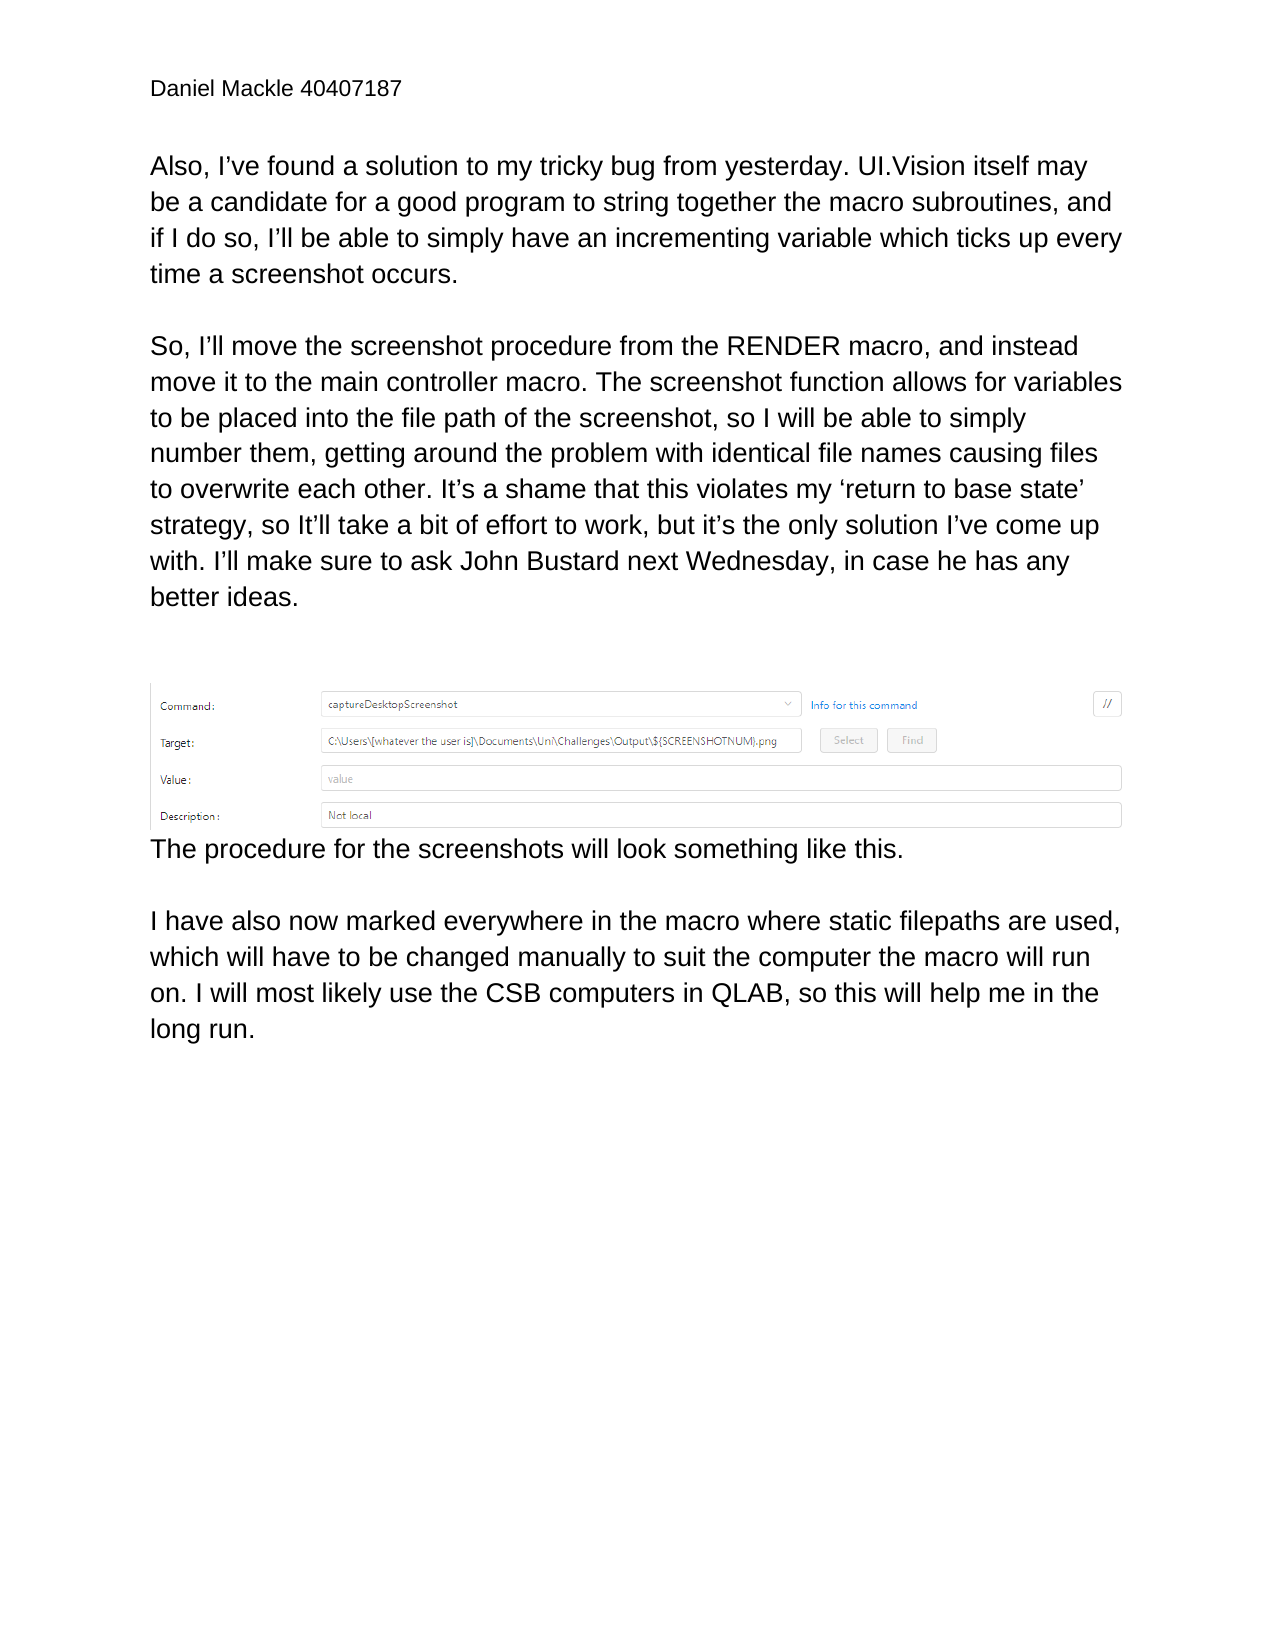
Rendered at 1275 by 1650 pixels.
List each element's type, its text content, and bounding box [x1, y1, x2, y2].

text The procedure for the screenshots will look something like this. [150, 833, 1125, 864]
text Also, I’ve found a solution to my tricky bug from yesterday. UI.Vision itself may be a candidate for a good program to string together the macro subroutines, and if I do so, I’ll be able to simply have an incrementing variable which ticks up every time a screenshot occurs. [150, 150, 1125, 289]
text I have also now marked everywhere in the macro where static filepaths are used, which will have to be changed manually to suit the computer the macro will run on. I will most likely use the CSB computers in QLAB, so this will help me in the long run. [150, 905, 1125, 1044]
picture [150, 683, 1125, 830]
text So, I’ll move the screenshot procedure from the RENDER macro, and instead move it to the main controller macro. The screenshot function allows for variables to be placed into the file path of the screenshot, so I will be able to simply number them, getting around the problem with identical file names causing files to overwrite each other. It’s a shame that this violates my ‘return to base state’ strategy, so It’ll take a bit of effort to work, but it’s the only solution I’ve come up with. I’ll make sure to ask John Bustard next Wednesday, in case he has any better ideas. [150, 330, 1125, 612]
